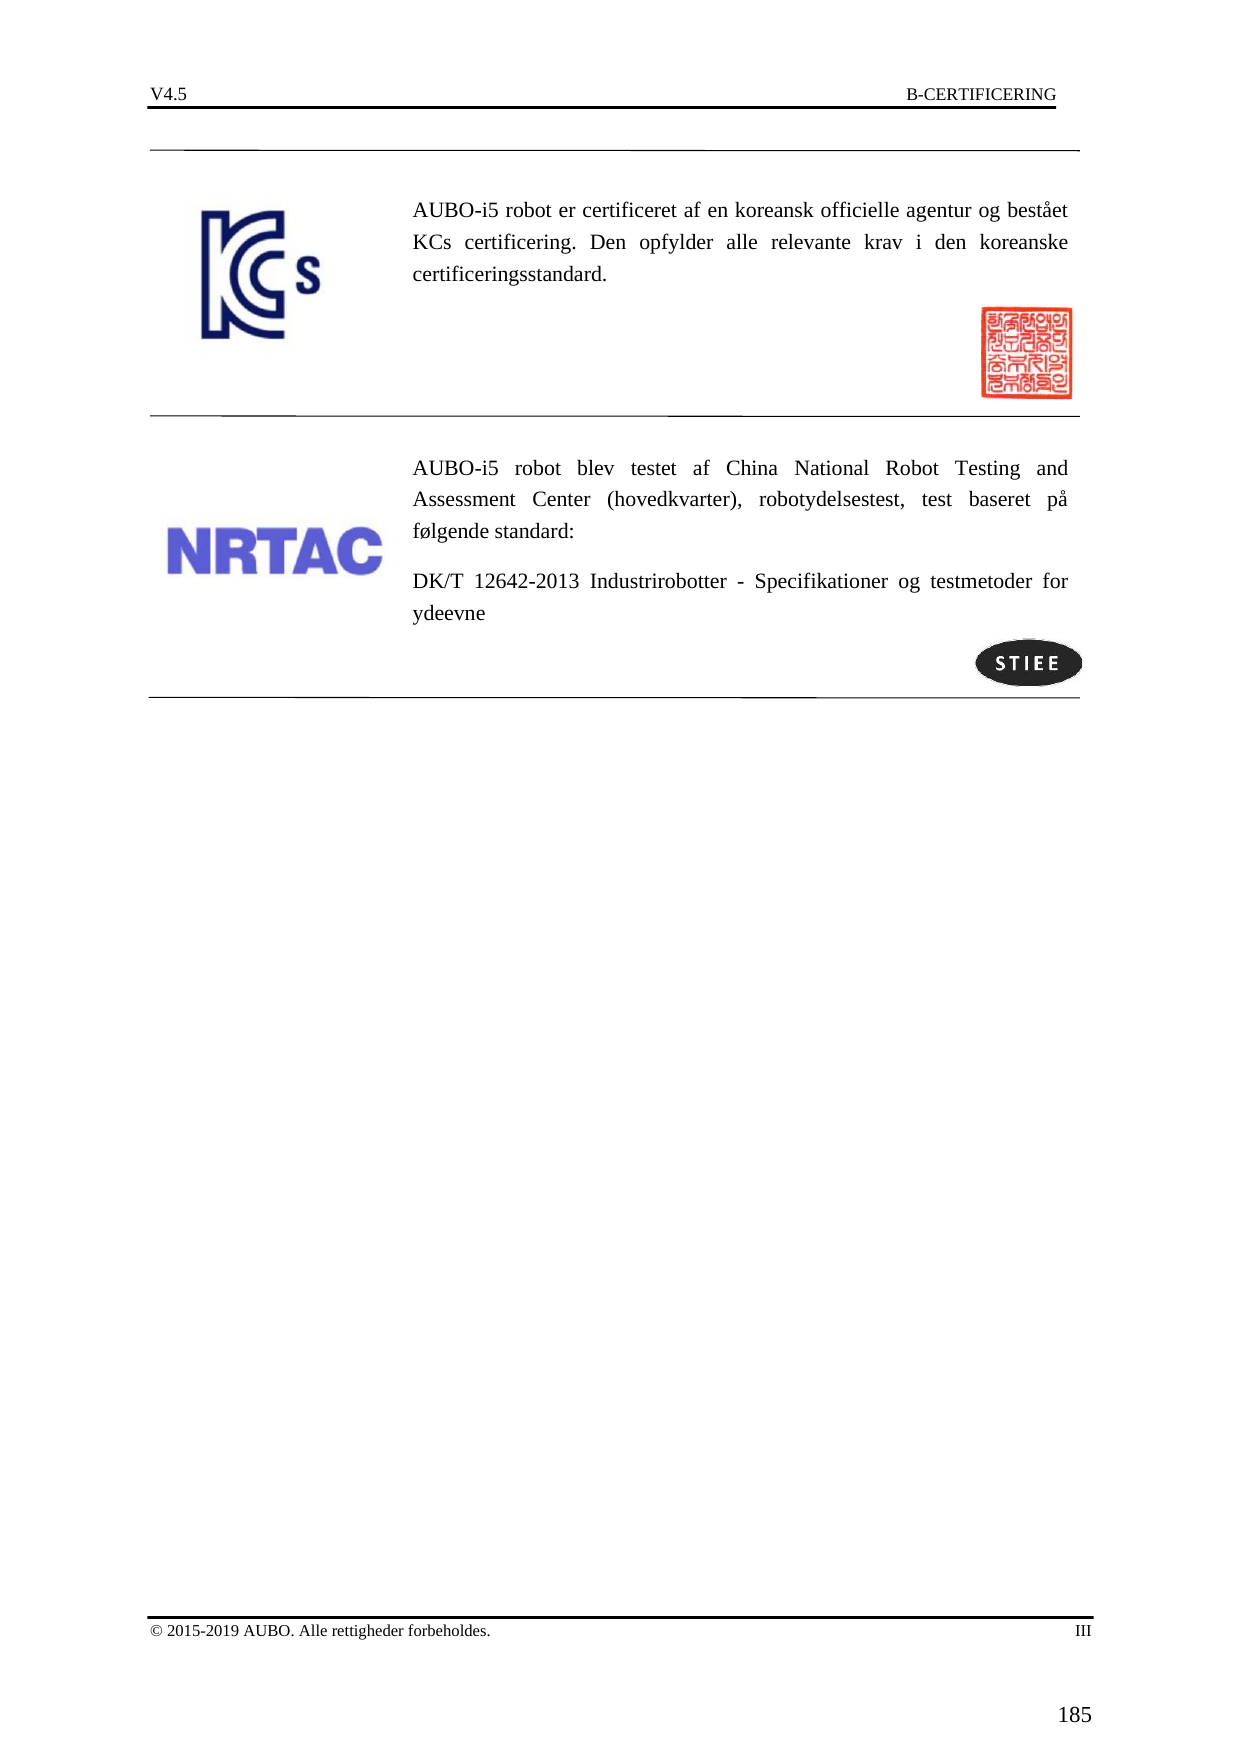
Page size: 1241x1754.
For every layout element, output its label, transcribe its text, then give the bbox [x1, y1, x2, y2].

text V4.5 B-CERTIFICERING [150, 83, 1092, 104]
text AUBO-i5 robot blev testet af China National Robot Testing and Assessment Center (hovedkvarter), robotydelsestest, test baseret på følgende standard: [412, 454, 1069, 544]
text DK/T 12642-2013 Industrirobotter - Specifikationer og testmetoder for ydeevne [412, 568, 1069, 625]
text AUBO-i5 robot er certificeret af en koreansk officielle agentur og bestået KCs certificering. Den opfylder alle relevante krav i den koreanske certificeringsstandard. [412, 197, 1069, 286]
text © 2015-2019 AUBO. Alle rettigheder forbeholdes. III [150, 1621, 1092, 1640]
picture [974, 638, 1083, 689]
picture [161, 517, 386, 580]
picture [161, 186, 340, 364]
picture [980, 304, 1073, 400]
